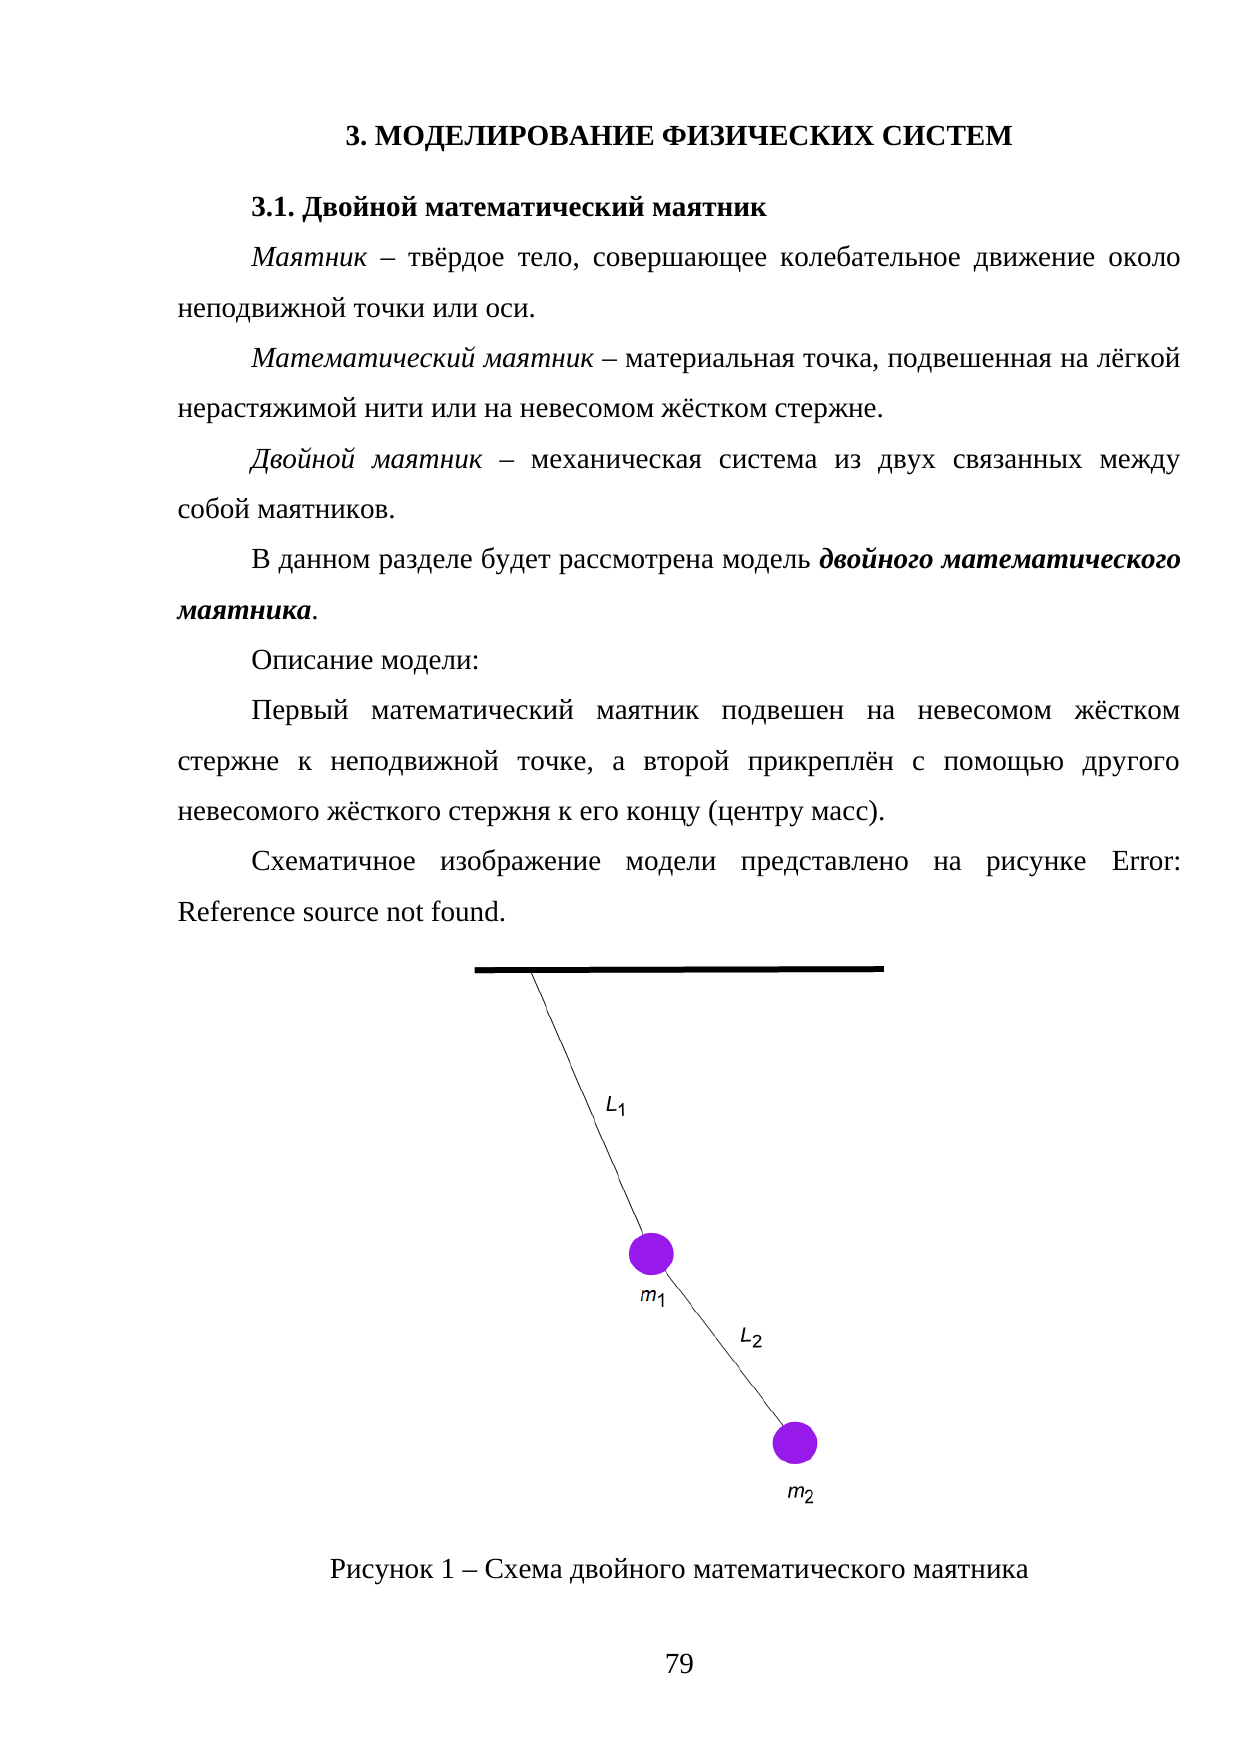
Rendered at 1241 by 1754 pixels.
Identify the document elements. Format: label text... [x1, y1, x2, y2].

text Маятник – твёрдое тело, совершающее колебательное движение около неподвижной точки или оси. [177, 239, 1181, 323]
subtitle Двойной математический маятник [177, 189, 1181, 223]
text Математический маятник – материальная точка, подвешенная на лёгкой нерастяжимой нити или на невесомом жёстком стержне. [177, 340, 1181, 424]
subtitle Моделирование физических систем [177, 118, 1181, 152]
text В данном разделе будет рассмотрена модель двойного математического маятника. [177, 541, 1181, 625]
text Первый математический маятник подвешен на невесомом жёстком стержне к неподвижной точке, а второй прикреплён с помощью другого невесомого жёсткого стержня к его концу (центру масс). [177, 692, 1181, 827]
picture [474, 943, 884, 1535]
text Описание модели: [177, 642, 1181, 676]
text Схема двойного математического маятника [177, 1552, 1181, 1585]
text Двойной маятник – механическая система из двух связанных между собой маятников. [177, 441, 1181, 525]
